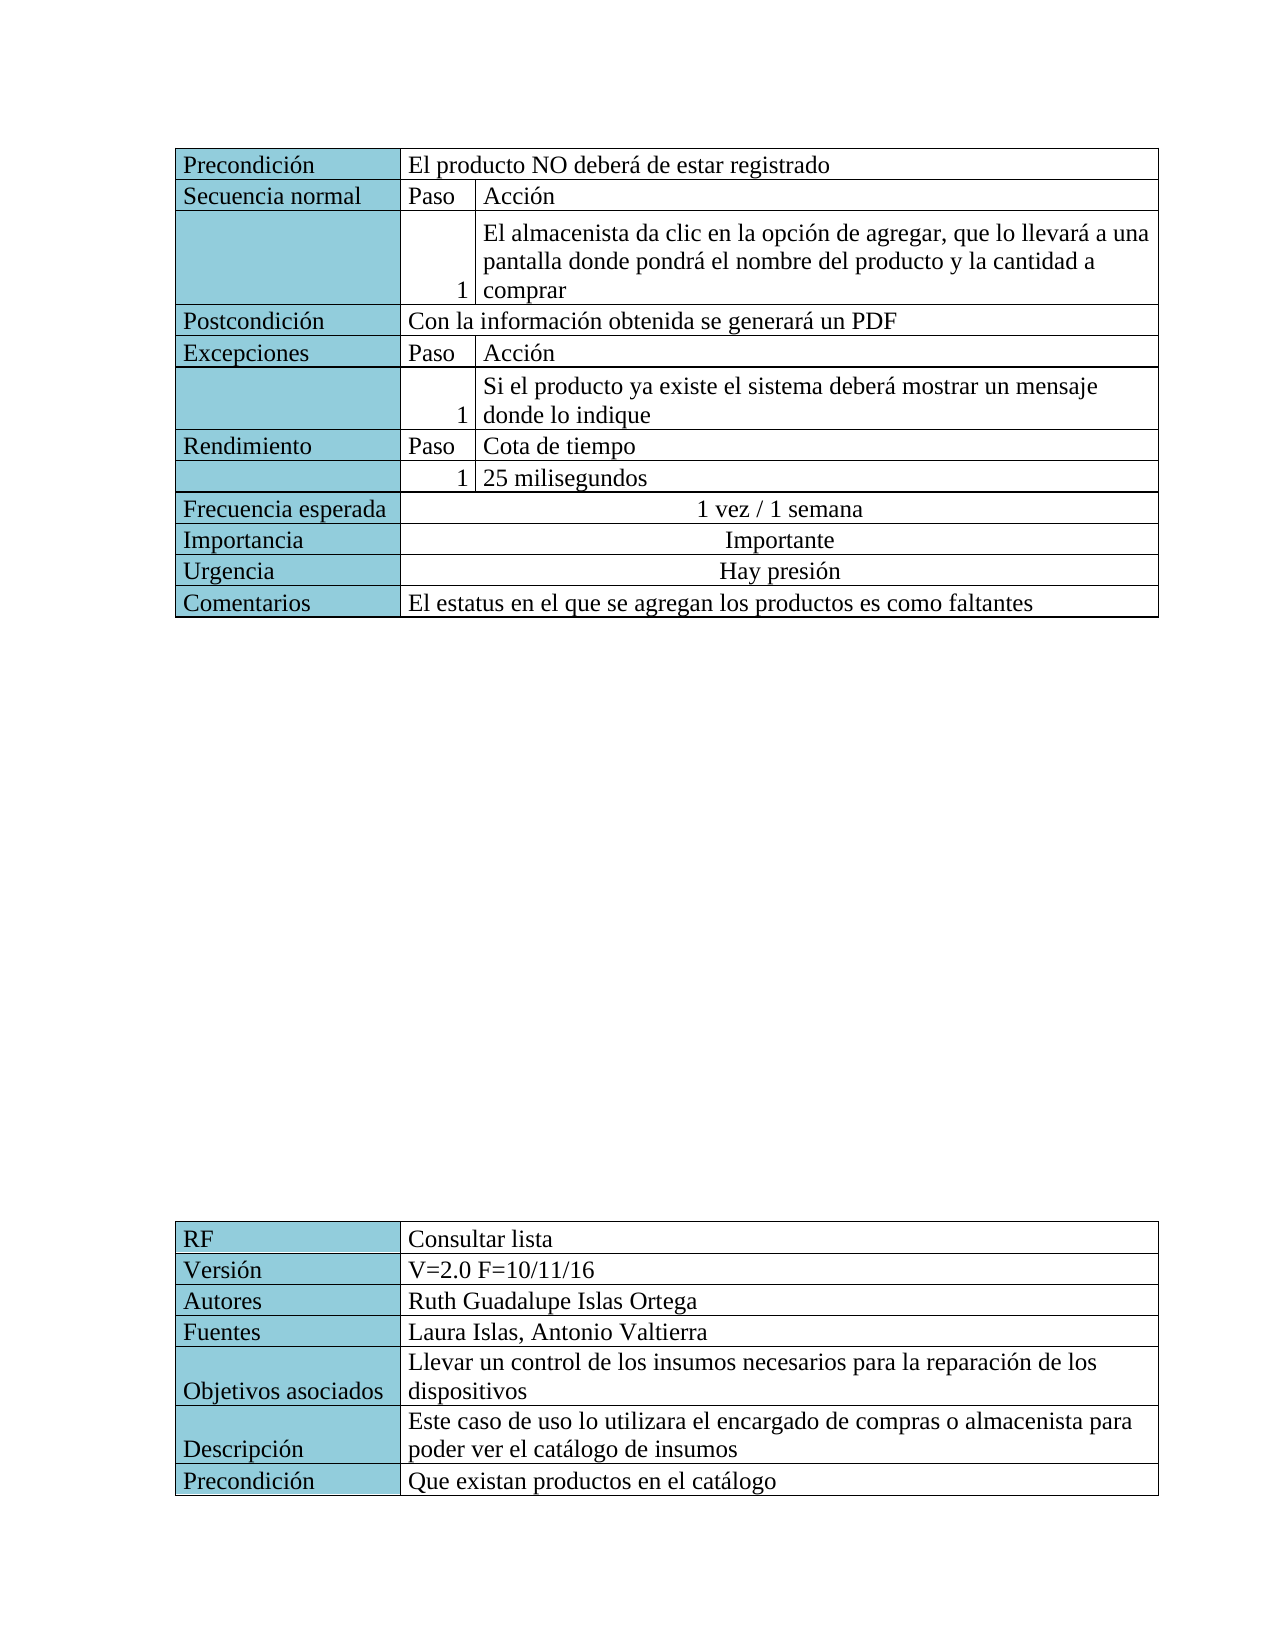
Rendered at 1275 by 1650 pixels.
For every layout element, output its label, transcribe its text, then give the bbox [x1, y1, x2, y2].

table_cell Comentarios [176, 586, 400, 616]
table_cell 1 [401, 461, 475, 491]
table_cell 1 vez / 1 semana [401, 493, 1158, 523]
table_cell Laura Islas, Antonio Valtierra [401, 1316, 1158, 1346]
table_cell Autores [176, 1285, 400, 1315]
table_cell Rendimiento [176, 430, 400, 460]
table_cell [176, 461, 400, 491]
table_cell [176, 368, 400, 429]
table_header RF [176, 1222, 400, 1252]
table_cell Acción [476, 180, 1158, 210]
table_cell V=2.0 F=10/11/16 [401, 1254, 1158, 1284]
table_cell Descripción [176, 1406, 400, 1463]
table_cell Fuentes [176, 1316, 400, 1346]
table_cell El estatus en el que se agregan los productos es como faltantes [401, 586, 1158, 616]
table_cell Llevar un control de los insumos necesarios para la reparación de los dispositivos [401, 1347, 1158, 1405]
table_cell Ruth Guadalupe Islas Ortega [401, 1285, 1158, 1315]
table_cell Cota de tiempo [476, 430, 1158, 460]
table_cell Importancia [176, 524, 400, 554]
table_cell Secuencia normal [176, 180, 400, 210]
table_cell Paso [401, 180, 475, 210]
table_cell Paso [401, 430, 475, 460]
table_cell Este caso de uso lo utilizara el encargado de compras o almacenista para poder ver el catálogo de insumos [401, 1406, 1158, 1463]
table_cell Postcondición [176, 305, 400, 335]
table_cell Con la información obtenida se generará un PDF [401, 305, 1158, 335]
table_cell Frecuencia esperada [176, 493, 400, 523]
table_cell Hay presión [401, 555, 1158, 585]
table_cell 1 [401, 211, 475, 304]
table_cell Excepciones [176, 336, 400, 366]
table_cell El producto NO deberá de estar registrado [401, 149, 1158, 179]
table_cell El almacenista da clic en la opción de agregar, que lo llevará a una pantalla donde pondrá el nombre del producto y la cantidad a comprar [476, 211, 1158, 304]
table_cell Que existan productos en el catálogo [401, 1464, 1158, 1494]
table_cell Objetivos asociados [176, 1347, 400, 1405]
table_cell Importante [401, 524, 1158, 554]
table_cell 1 [401, 368, 475, 429]
table_cell Versión [176, 1254, 400, 1284]
table_cell 25 milisegundos [476, 461, 1158, 491]
table_cell Acción [476, 336, 1158, 366]
table_cell [176, 211, 400, 304]
table_cell Precondición [176, 1464, 400, 1494]
table_header Consultar lista [401, 1222, 1158, 1252]
table_cell Si el producto ya existe el sistema deberá mostrar un mensaje donde lo indique [476, 368, 1158, 429]
table_cell Urgencia [176, 555, 400, 585]
table_cell Paso [401, 336, 475, 366]
table_cell Precondición [176, 149, 400, 179]
